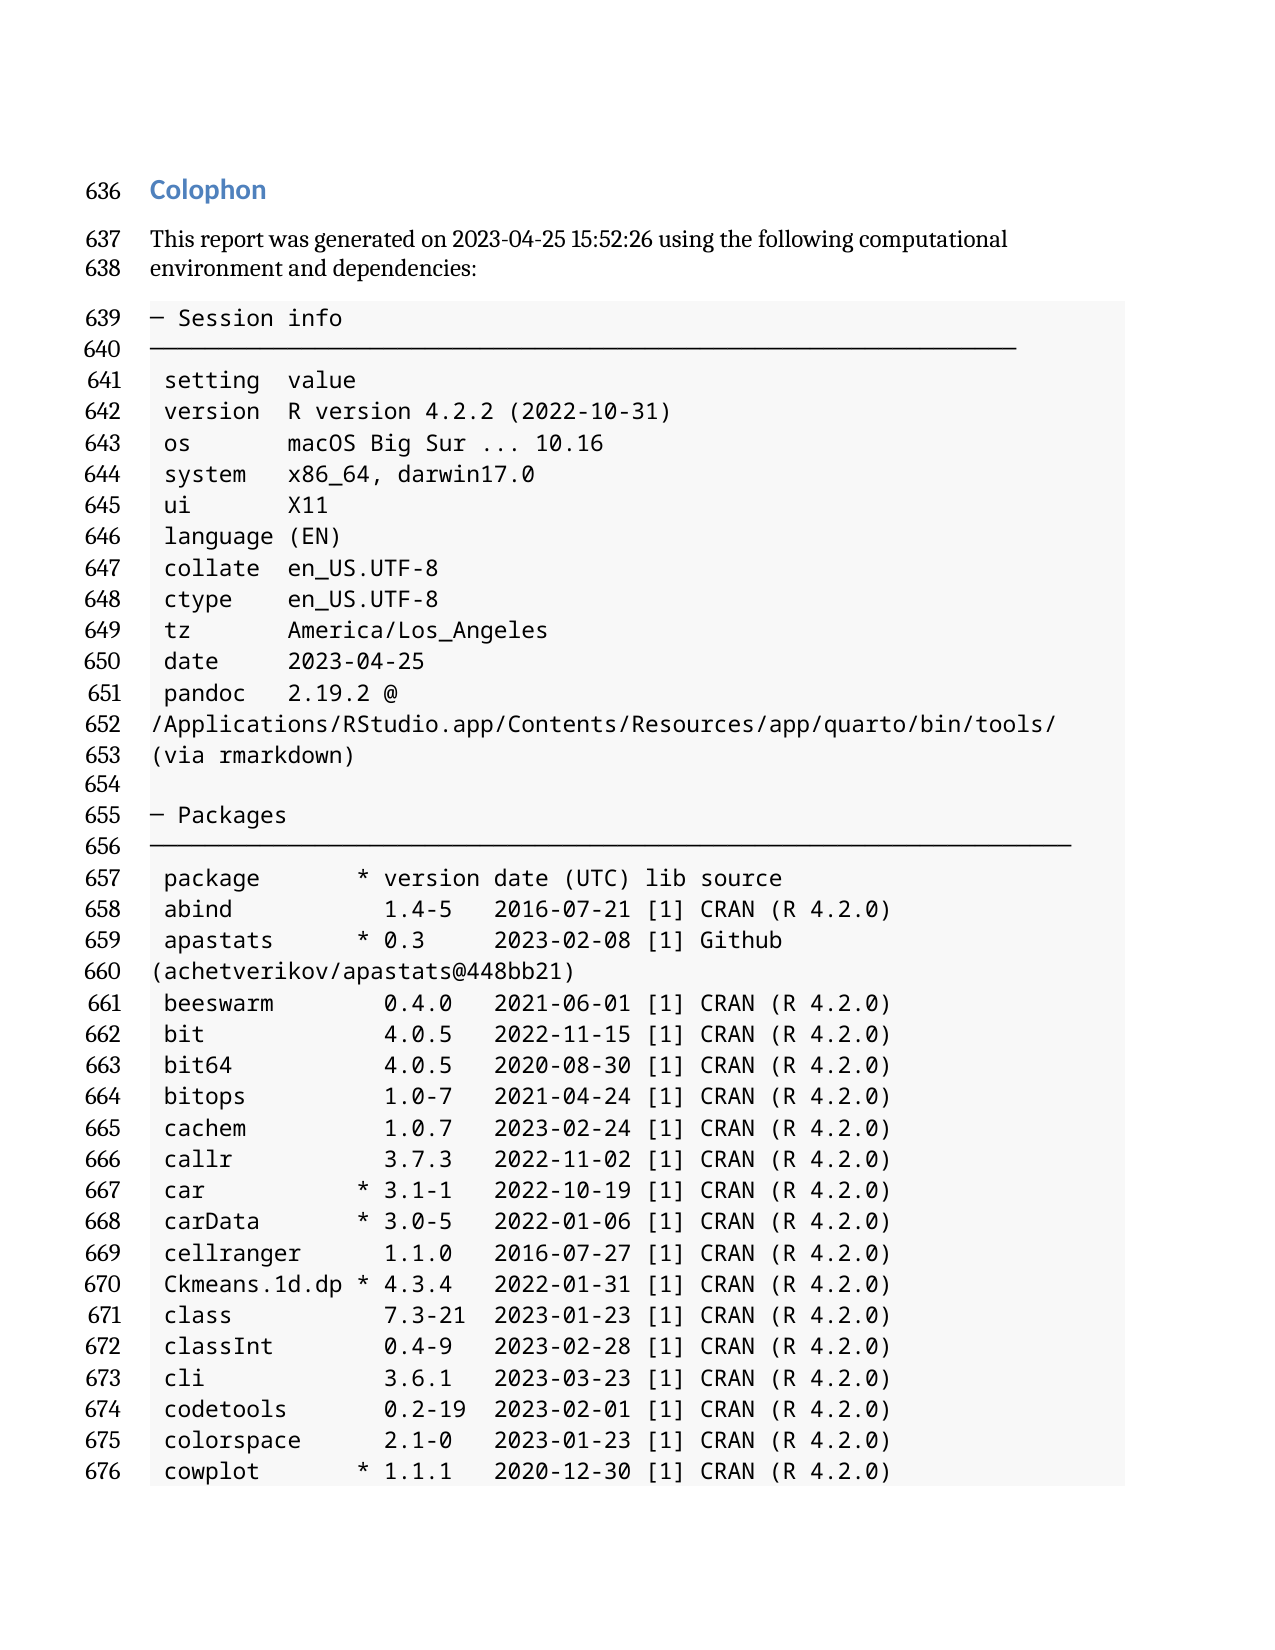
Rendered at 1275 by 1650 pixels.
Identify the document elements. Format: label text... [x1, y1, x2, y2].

text This report was generated on 2023-04-25 15:52:26 using the following computational environment and dependencies: [150, 225, 1125, 283]
subtitle Colophon [150, 171, 1125, 206]
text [150, 301, 1125, 1486]
